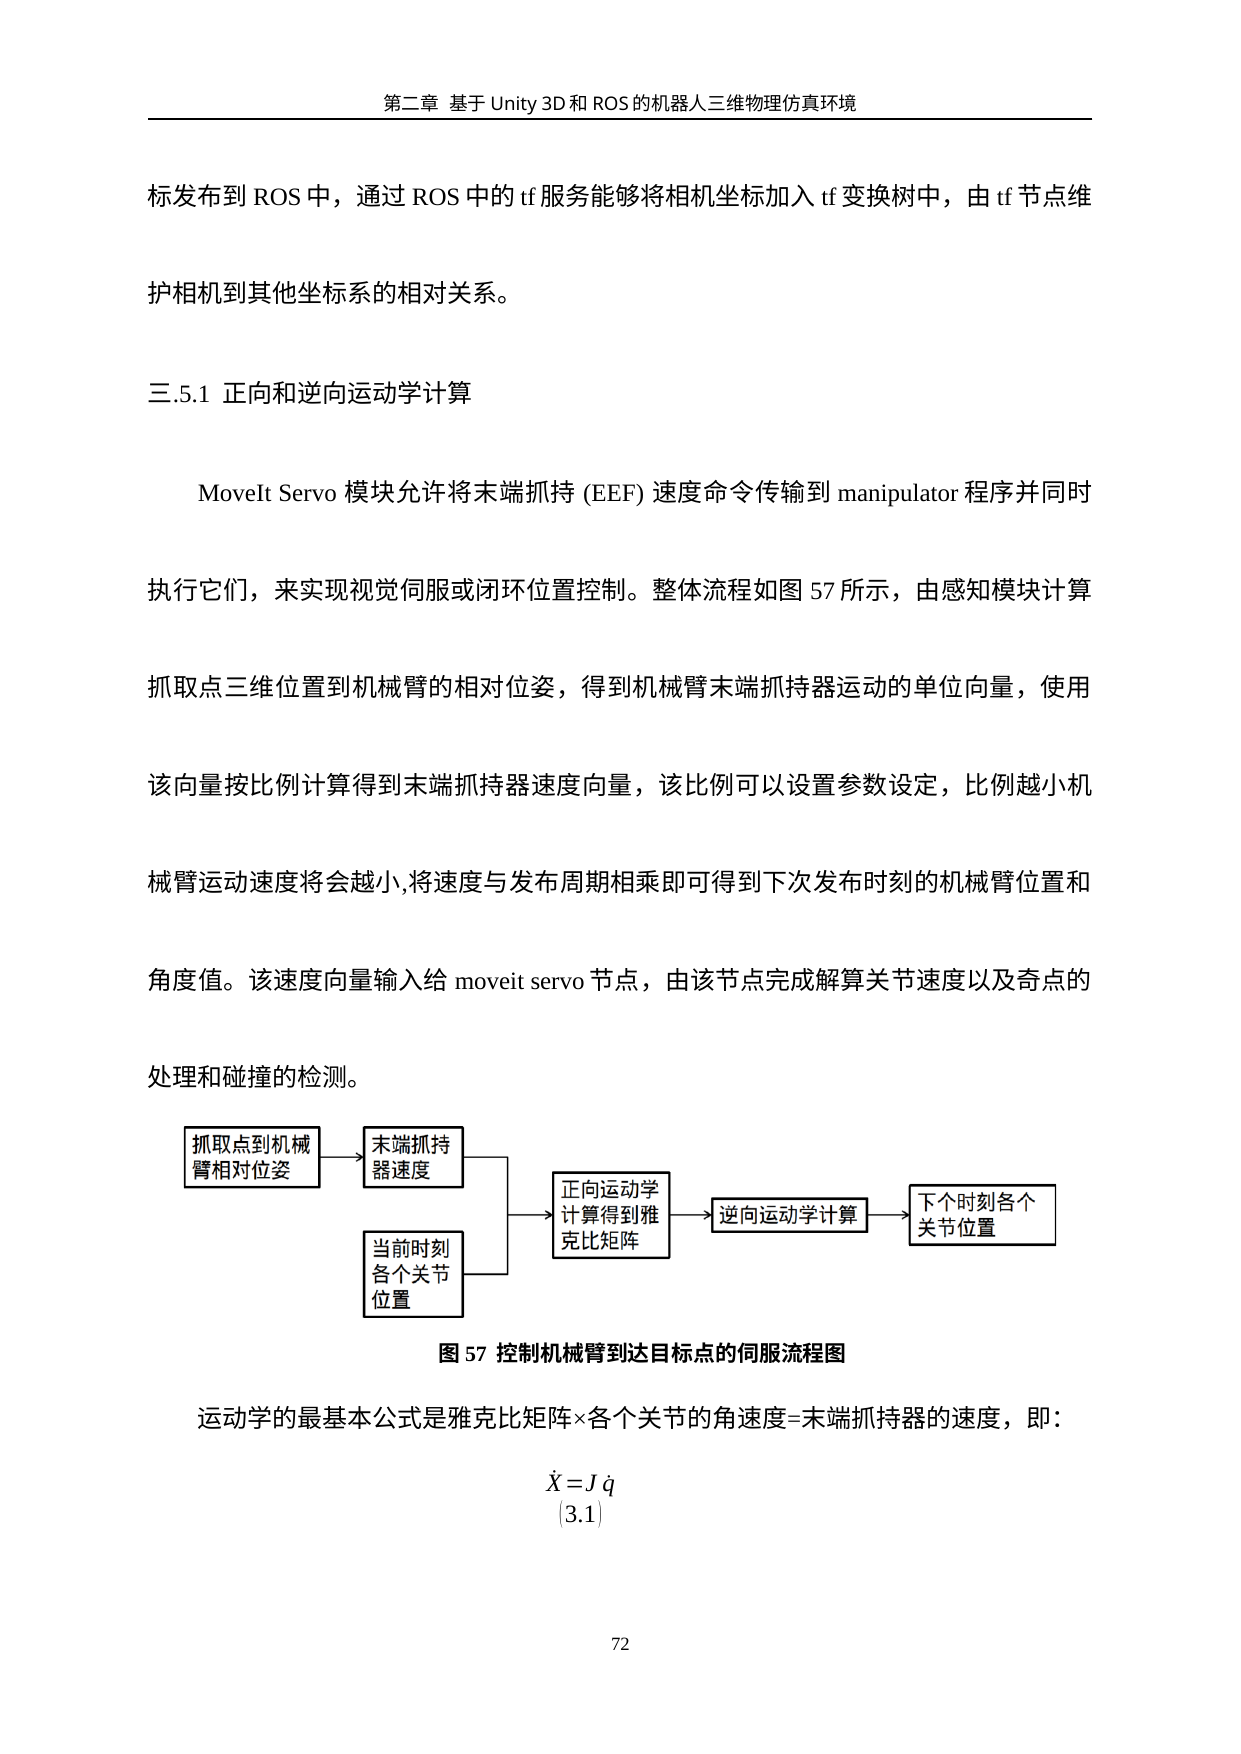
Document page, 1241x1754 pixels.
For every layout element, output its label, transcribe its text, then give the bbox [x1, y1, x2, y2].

subtitle 正向和逆向运动学计算 [148, 359, 1092, 424]
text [148, 162, 1092, 324]
text MoveIt Servo 模块允许将末端抓持 (EEF) 速度命令传输到manipulator程序并同时执行它们，来实现视觉伺服或闭环位置控制。整体流程如图 57所示，由感知模块计算抓取点三维位置到机械臂的相对位姿，得到机械臂末端抓持器运动的单位向量，使用该向量按比例计算得到末端抓持器速度向量，该比例可以设置参数设定，比例越小机械臂运动速度将会越小,将速度与发布周期相乘即可得到下次发布时刻的机械臂位置和角度值。该速度向量输入给moveit servo节点，由该节点完成解算关节速度以及奇点的处理和碰撞的检测。 [148, 458, 1092, 1108]
text 图 57 控制机械臂到达目标点的伺服流程图 [148, 1336, 1092, 1368]
picture [183, 1126, 1057, 1318]
text 运动学的最基本公式是雅克比矩阵×各个关节的角速度=末端抓持器的速度，即： [148, 1384, 1092, 1449]
